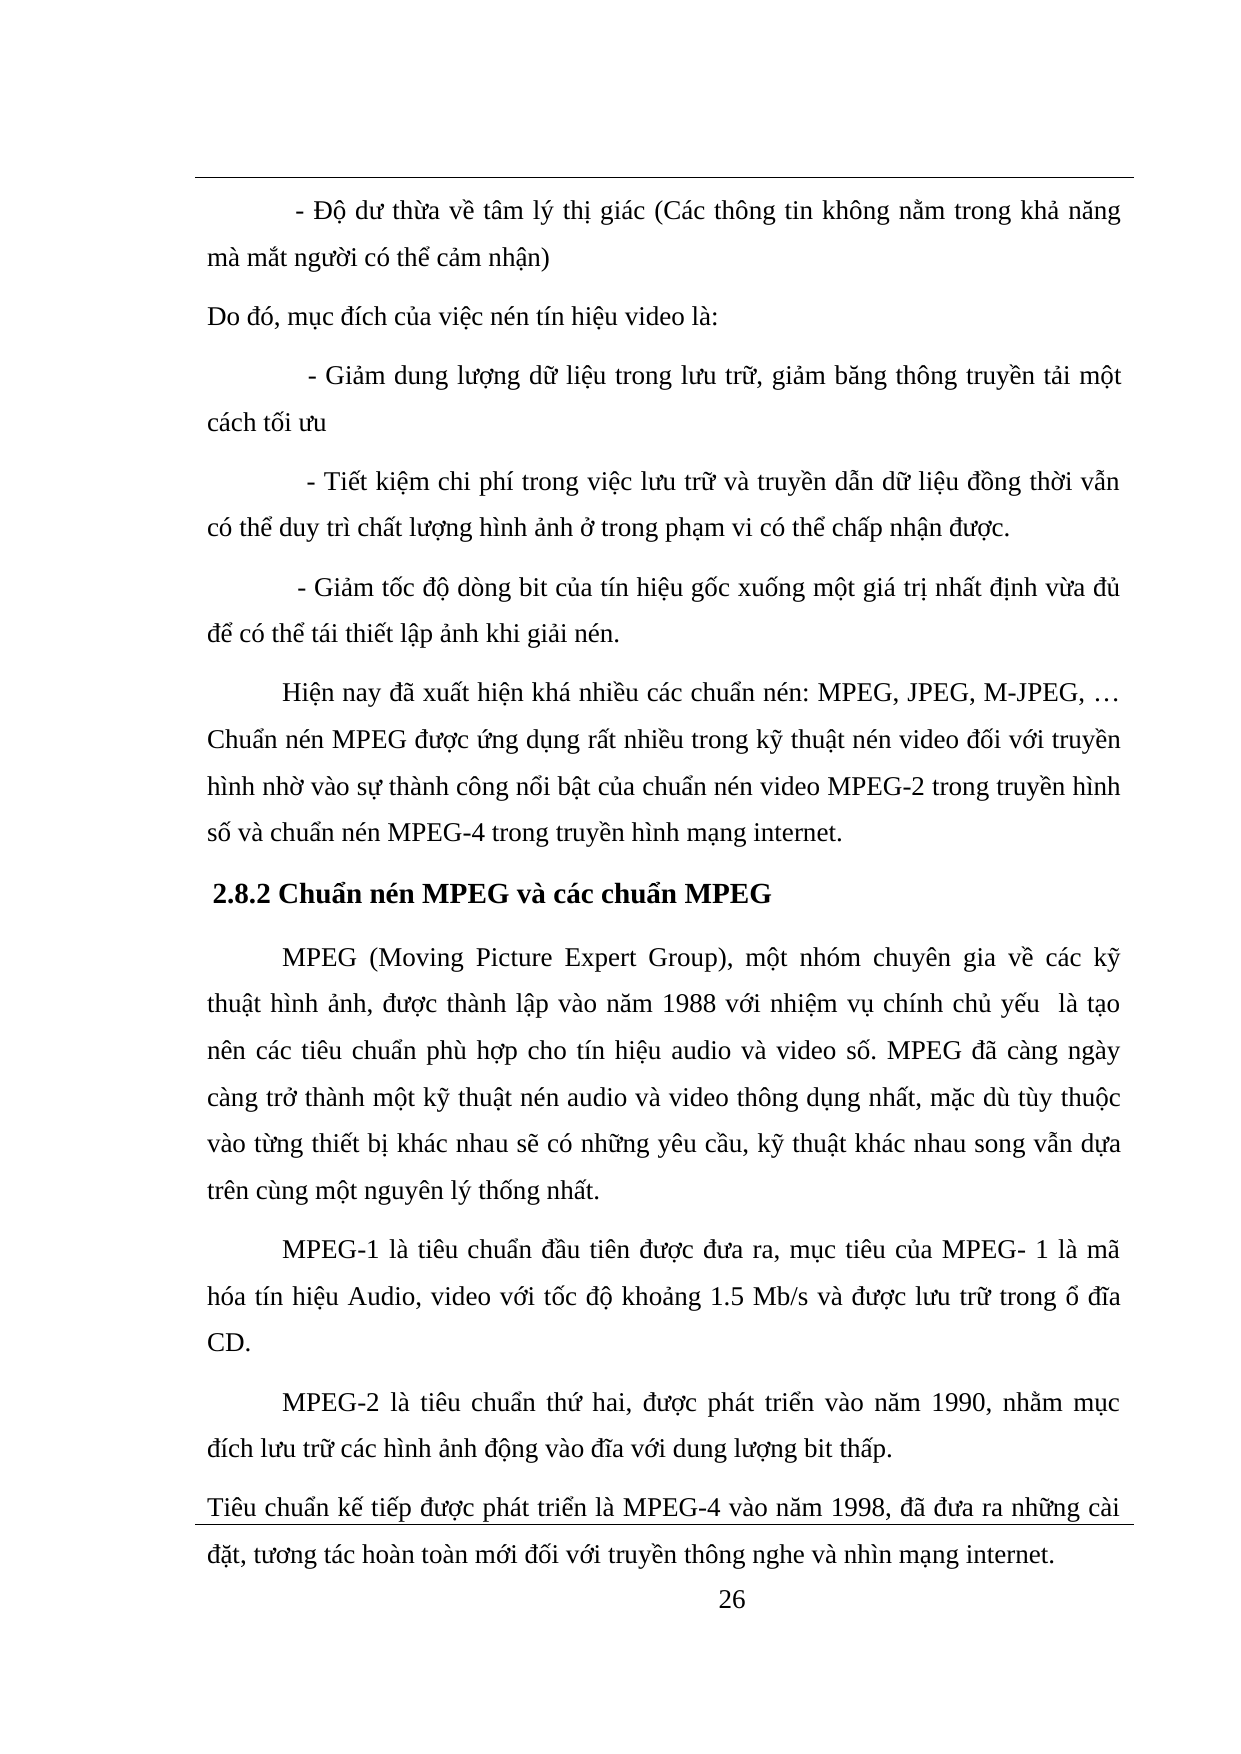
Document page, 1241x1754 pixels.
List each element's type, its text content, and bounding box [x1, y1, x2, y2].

text MPEG-1 là tiêu chuẩn đầu tiên được đưa ra, mục tiêu của MPEG- 1 là mã hóa tín hiệu Audio, video với tốc độ khoảng 1.5 Mb/s và được lưu trữ trong ổ đĩa CD. [207, 1233, 1122, 1358]
text MPEG (Moving Picture Expert Group), một nhóm chuyên gia về các kỹ thuật hình ảnh, được thành lập vào năm 1988 với nhiệm vụ chính chủ yếu là tạo nên các tiêu chuẩn phù hợp cho tín hiệu audio và video số. MPEG đã càng ngày càng trở thành một kỹ thuật nén audio và video thông dụng nhất, mặc dù tùy thuộc vào từng thiết bị khác nhau sẽ có những yêu cầu, kỹ thuật khác nhau song vẫn dựa trên cùng một nguyên lý thống nhất. [207, 941, 1122, 1205]
text Tiêu chuẩn kế tiếp được phát triển là MPEG-4 vào năm 1998, đã đưa ra những cài đặt, tương tác hoàn toàn mới đối với truyền thông nghe và nhìn mạng internet. [207, 1491, 1122, 1569]
text - Tiết kiệm chi phí trong việc lưu trữ và truyền dẫn dữ liệu đồng thời vẫn có thể duy trì chất lượng hình ảnh ở trong phạm vi có thể chấp nhận được. [207, 465, 1122, 543]
text Do đó, mục đích của việc nén tín hiệu video là: [207, 300, 1122, 331]
text - Giảm dung lượng dữ liệu trong lưu trữ, giảm băng thông truyền tải một cách tối ưu [207, 359, 1122, 437]
text - Giảm tốc độ dòng bit của tín hiệu gốc xuống một giá trị nhất định vừa đủ để có thể tái thiết lập ảnh khi giải nén. [207, 571, 1122, 648]
subtitle 2.8.2 Chuẩn nén MPEG và các chuẩn MPEG [212, 876, 1122, 909]
text Hiện nay đã xuất hiện khá nhiều các chuẩn nén: MPEG, JPEG, M-JPEG, … Chuẩn nén MPEG được ứng dụng rất nhiều trong kỹ thuật nén video đối với truyền hình nhờ vào sự thành công nổi bật của chuẩn nén video MPEG-2 trong truyền hình số và chuẩn nén MPEG-4 trong truyền hình mạng internet. [207, 677, 1122, 848]
text - Độ dư thừa về tâm lý thị giác (Các thông tin không nằm trong khả năng mà mắt người có thể cảm nhận) [207, 177, 1122, 272]
text MPEG-2 là tiêu chuẩn thứ hai, được phát triển vào năm 1990, nhằm mục đích lưu trữ các hình ảnh động vào đĩa với dung lượng bit thấp. [207, 1386, 1122, 1463]
